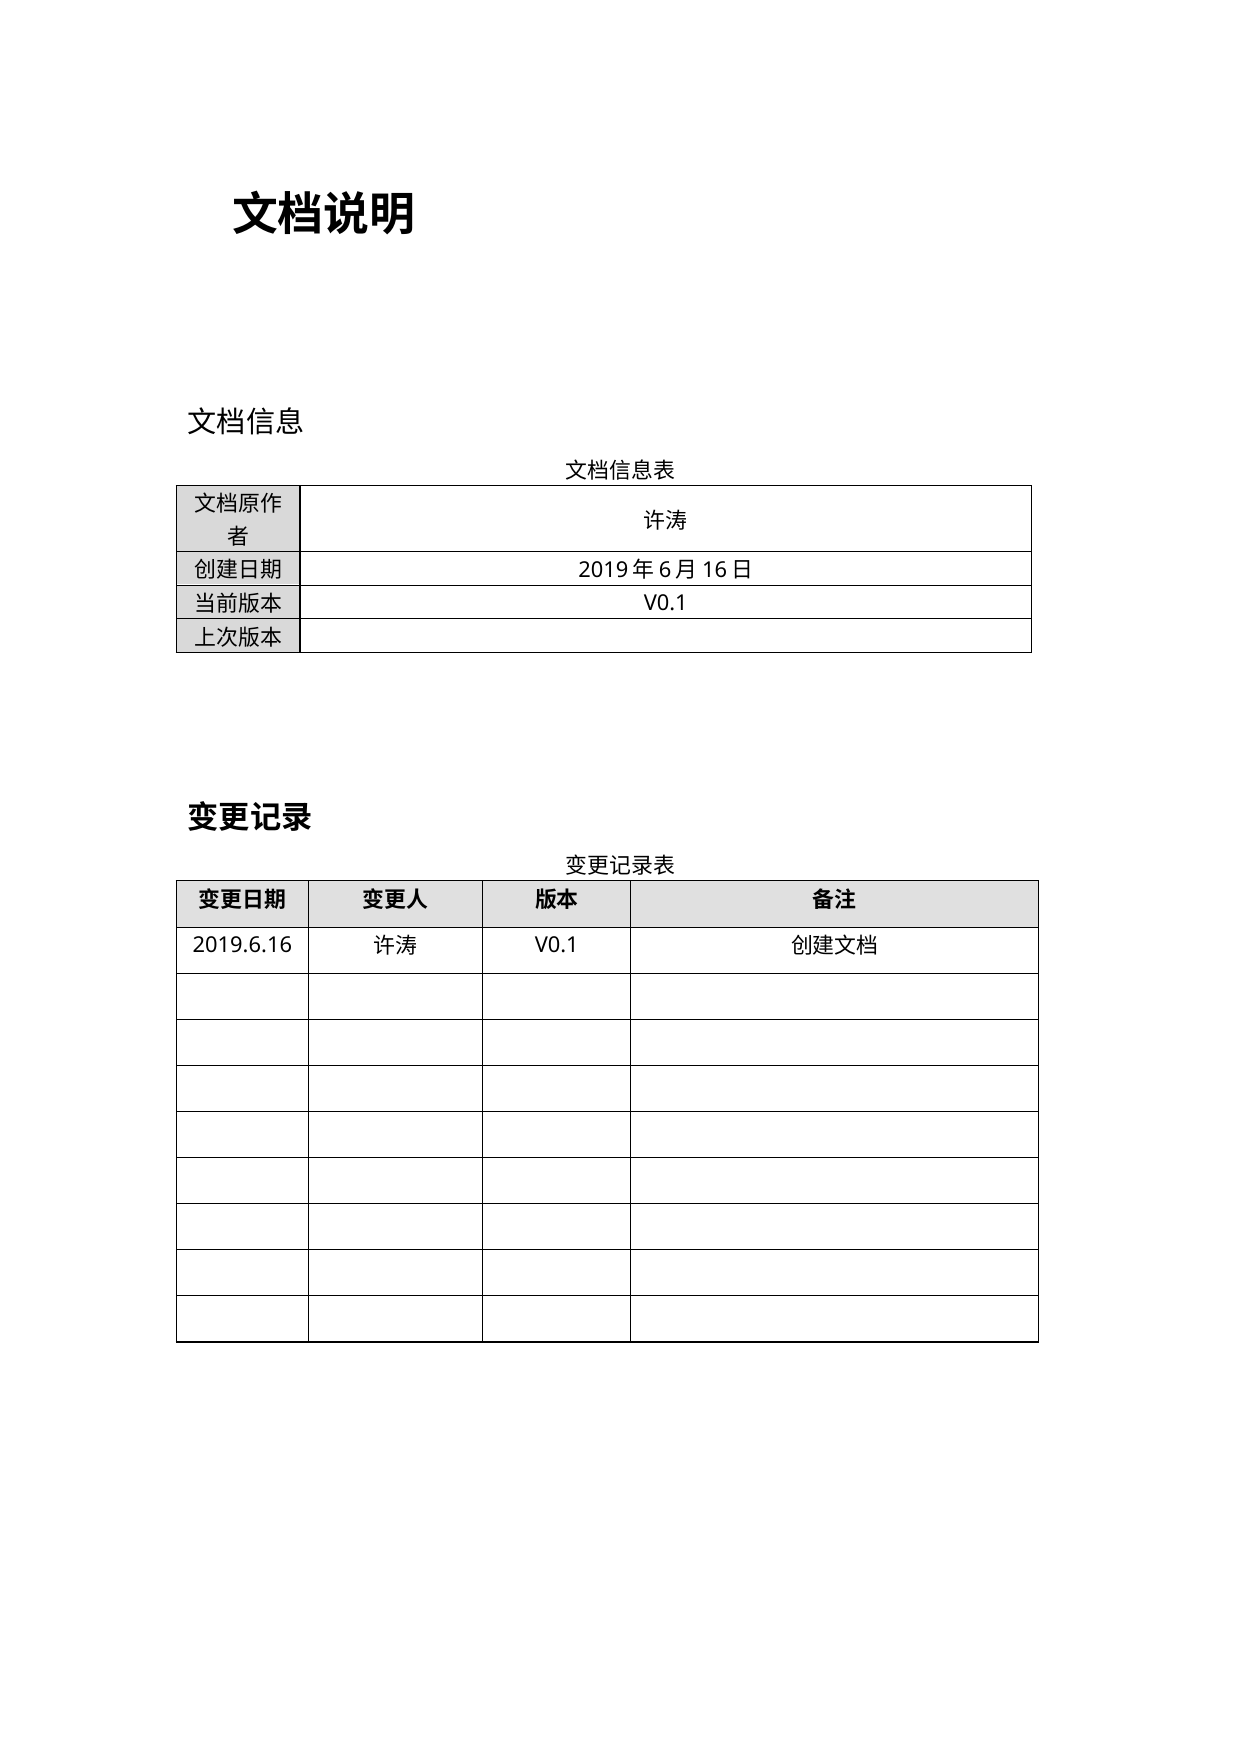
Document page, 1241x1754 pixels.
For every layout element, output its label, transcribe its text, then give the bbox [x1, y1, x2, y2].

table_cell 当前版本 [177, 586, 299, 618]
table_cell [309, 1296, 482, 1341]
table_cell 2019.6.16 [177, 928, 308, 973]
table_cell V0.1 [301, 586, 1031, 618]
text 文档信息 [187, 387, 1053, 452]
table_header 变更人 [309, 881, 482, 927]
table_cell [177, 1204, 308, 1249]
table_cell [631, 1066, 1038, 1111]
subtitle 文档说明 [232, 162, 1053, 259]
table_cell 2019年6月16日 [301, 552, 1031, 584]
table_header 许涛 [301, 486, 1031, 551]
text 变更记录 [187, 783, 1053, 848]
table_header 版本 [483, 881, 630, 927]
table_cell [483, 1250, 630, 1295]
table_cell [309, 1250, 482, 1295]
table_cell [631, 1112, 1038, 1157]
table_cell [177, 974, 308, 1019]
table_cell 创建文档 [631, 928, 1038, 973]
text 文档信息表 [187, 452, 1053, 485]
table_cell [483, 1204, 630, 1249]
table_cell [631, 1204, 1038, 1249]
table_cell [483, 1066, 630, 1111]
table_cell 上次版本 [177, 619, 299, 652]
table_cell [631, 1158, 1038, 1203]
table_header 文档原作者 [177, 486, 299, 551]
table_cell 许涛 [309, 928, 482, 973]
table_cell [483, 1296, 630, 1341]
table_header 变更日期 [177, 881, 308, 927]
table_cell [177, 1296, 308, 1341]
table_cell [309, 1158, 482, 1203]
table_cell [177, 1250, 308, 1295]
table_cell [631, 1296, 1038, 1341]
table_cell [301, 619, 1031, 652]
text 变更记录表 [187, 848, 1053, 880]
table_cell [177, 1158, 308, 1203]
table_cell [309, 974, 482, 1019]
table_cell [631, 1020, 1038, 1065]
table_cell [483, 1158, 630, 1203]
table_cell [177, 1020, 308, 1065]
table_cell 创建日期 [177, 552, 299, 584]
table_cell [177, 1112, 308, 1157]
table_cell [309, 1020, 482, 1065]
table_cell [631, 974, 1038, 1019]
table_cell V0.1 [483, 928, 630, 973]
table_cell [483, 1112, 630, 1157]
table_cell [483, 1020, 630, 1065]
table_cell [631, 1250, 1038, 1295]
table_cell [309, 1204, 482, 1249]
table_cell [483, 974, 630, 1019]
table_cell [177, 1066, 308, 1111]
table_cell [309, 1066, 482, 1111]
table_header 备注 [631, 881, 1038, 927]
table_cell [309, 1112, 482, 1157]
